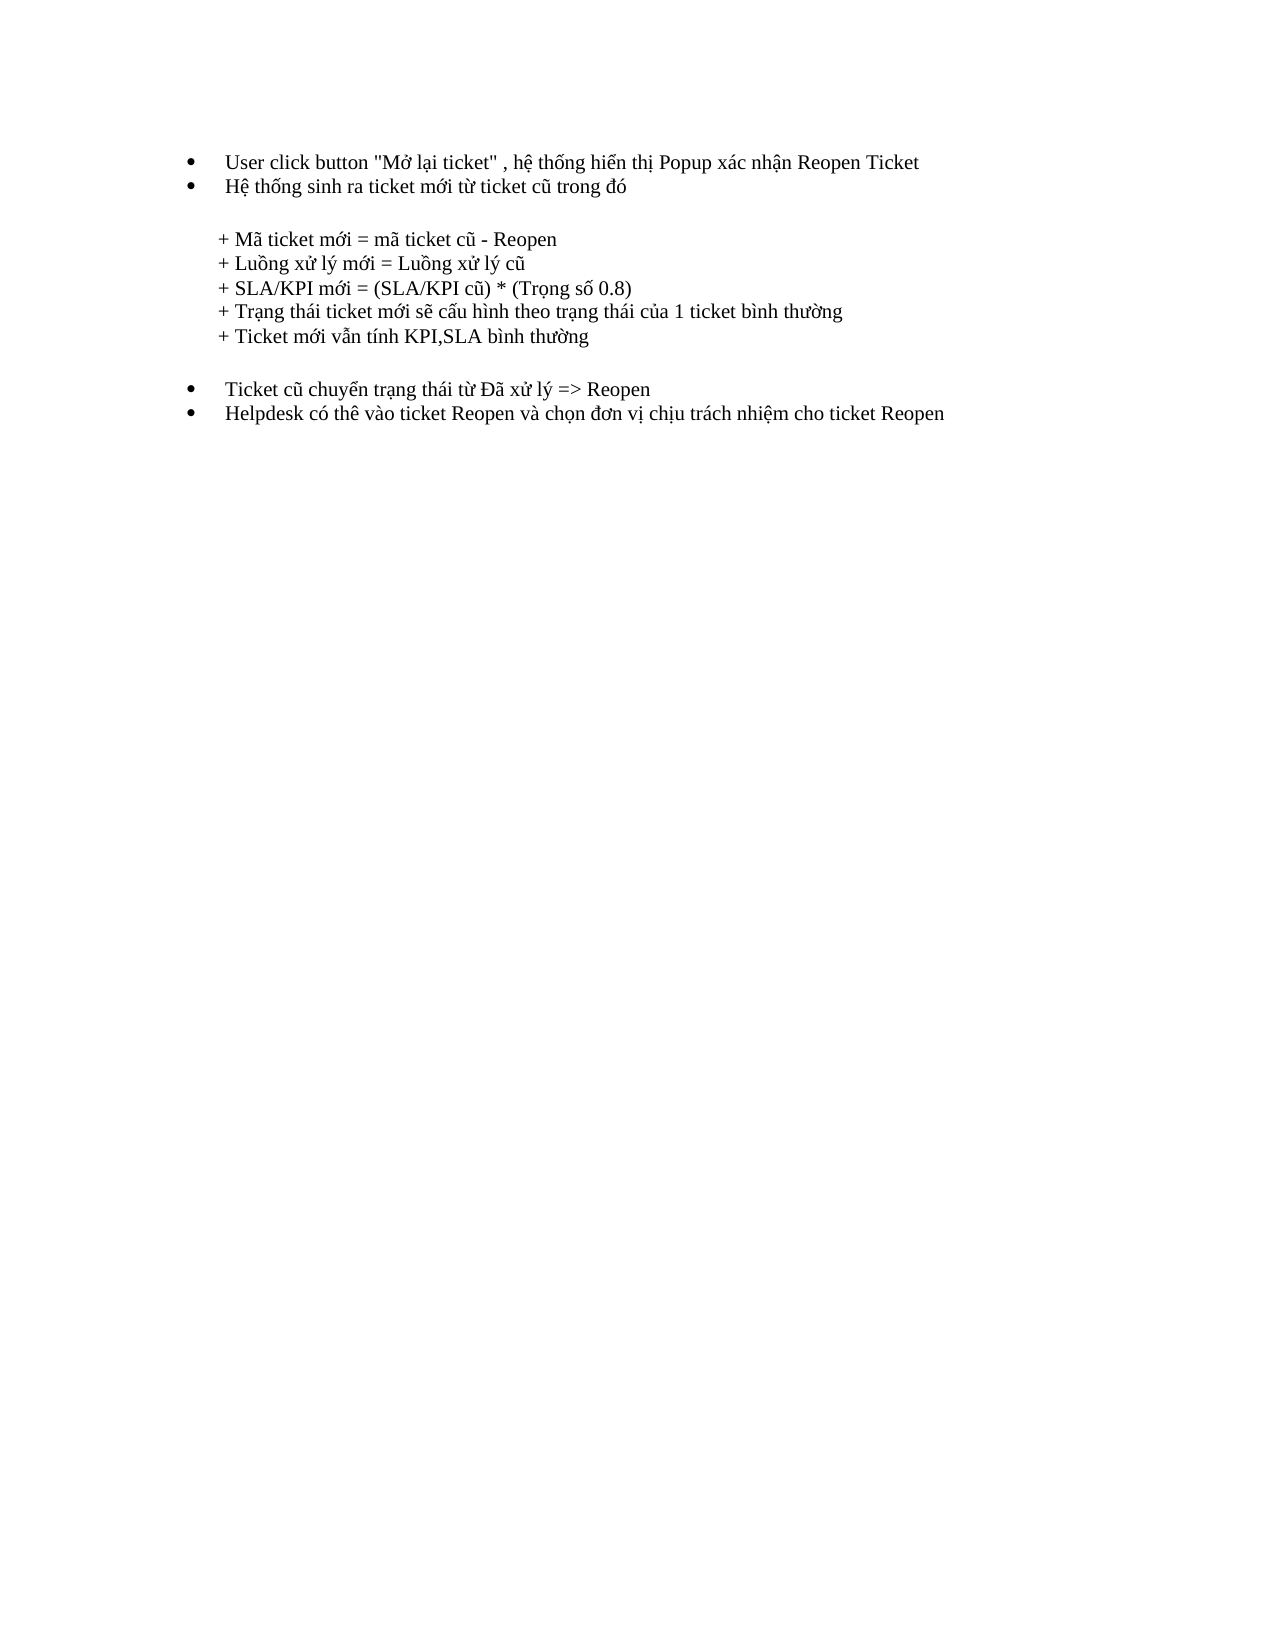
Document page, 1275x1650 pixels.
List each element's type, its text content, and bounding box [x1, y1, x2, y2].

text + Trạng thái ticket mới sẽ cấu hình theo trạng thái của 1 ticket bình thường [150, 299, 1125, 323]
list Helpdesk có thê vào ticket Reopen và chọn đơn vị chịu trách nhiệm cho ticket Reopen [187, 401, 1125, 425]
text + Mã ticket mới = mã ticket cũ - Reopen [150, 227, 1125, 251]
text + Luồng xử lý mới = Luồng xử lý cũ [150, 251, 1125, 275]
list User click button "Mở lại ticket" , hệ thống hiển thị Popup xác nhận Reopen Ticket [187, 150, 1125, 174]
text + SLA/KPI mới = (SLA/KPI cũ) * (Trọng số 0.8) [150, 275, 1125, 299]
text + Ticket mới vẫn tính KPI,SLA bình thường [150, 323, 1125, 348]
list Ticket cũ chuyển trạng thái từ Đã xử lý => Reopen [187, 377, 1125, 401]
list Hệ thống sinh ra ticket mới từ ticket cũ trong đó [187, 174, 1125, 198]
